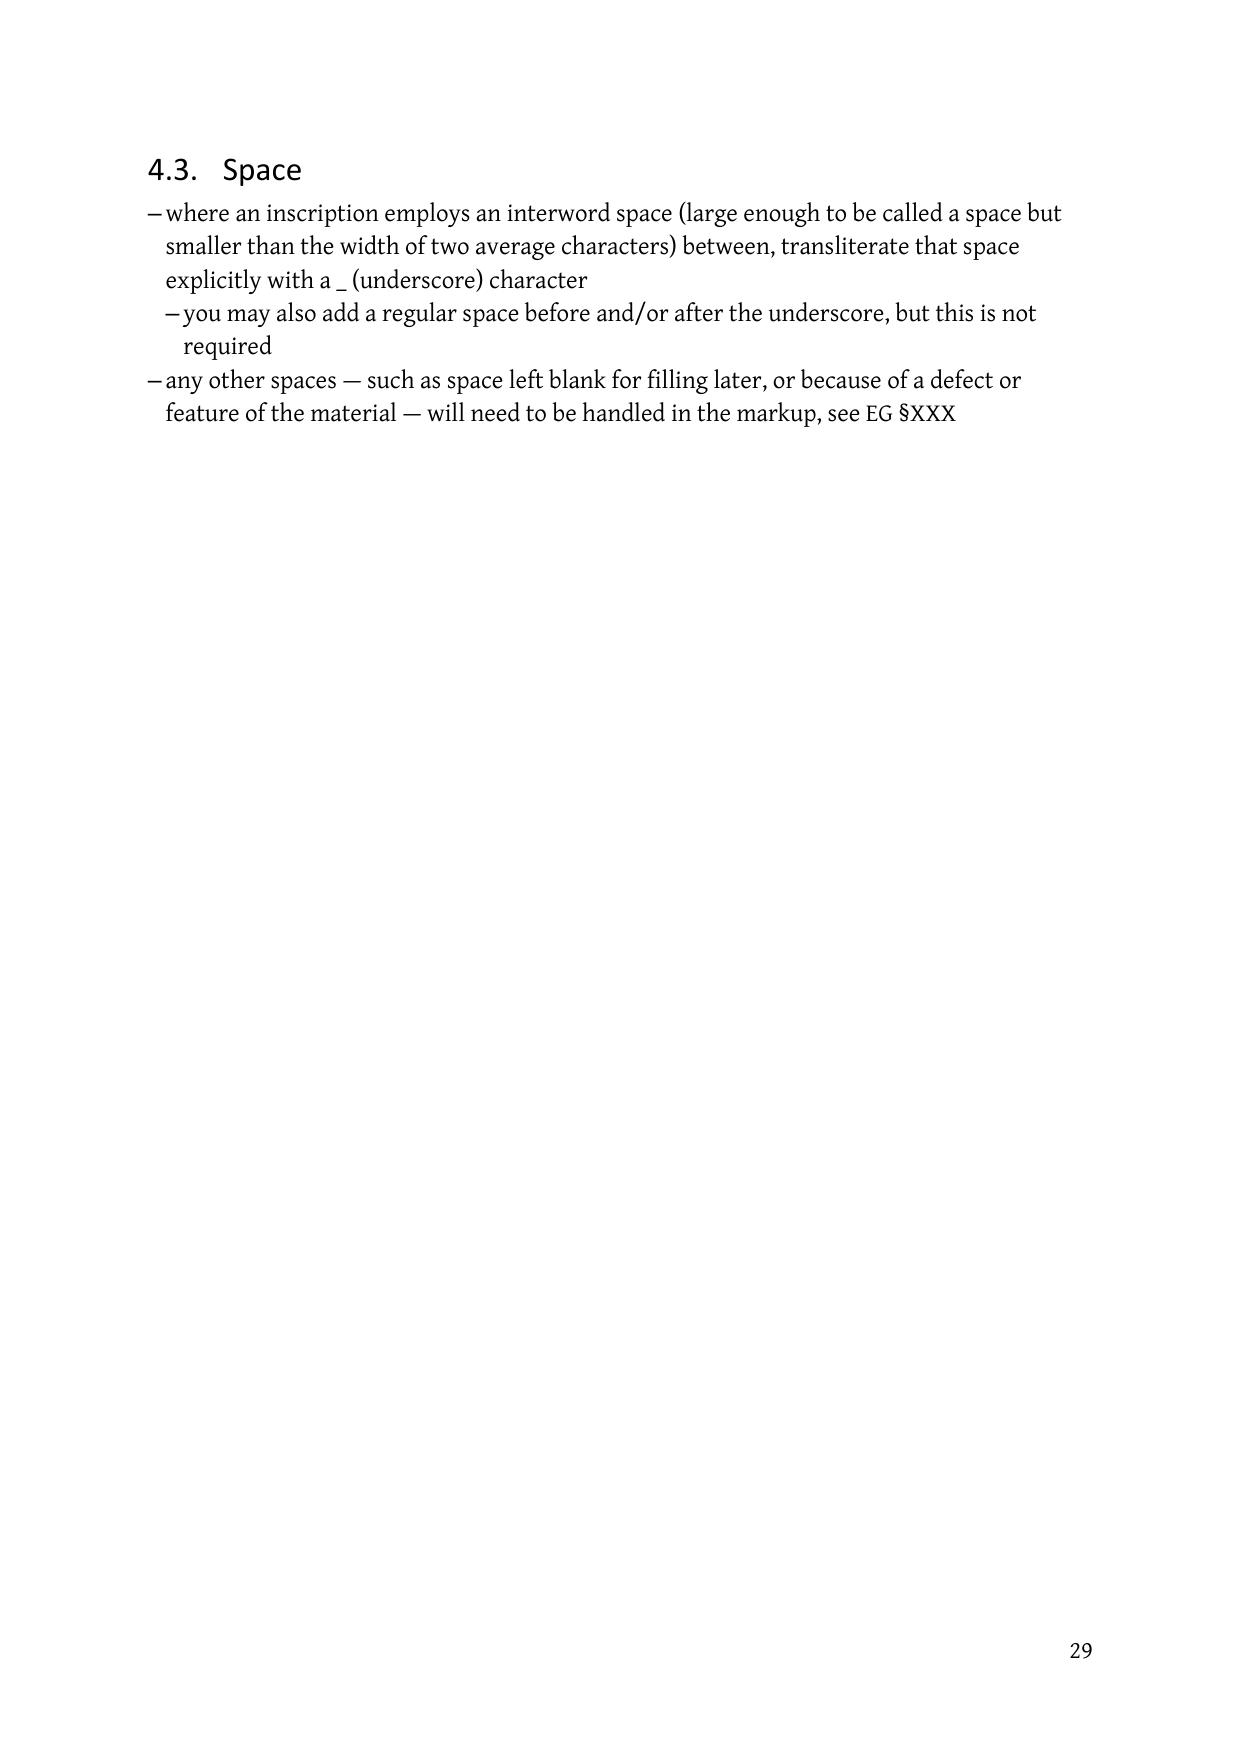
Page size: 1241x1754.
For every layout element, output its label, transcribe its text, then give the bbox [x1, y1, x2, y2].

subtitle Space [148, 148, 1092, 188]
list where an inscription employs an interword space (large enough to be called a space but smaller than the width of two average characters) between, transliterate that space explicitly with a _ (underscore) character [148, 195, 1092, 295]
list any other spaces — such as space left blank for filling later, or because of a defect or feature of the material — will need to be handled in the markup, see EG §XXX [148, 361, 1092, 428]
list you may also add a regular space before and/or after the underscore, but this is not required [165, 295, 1092, 361]
